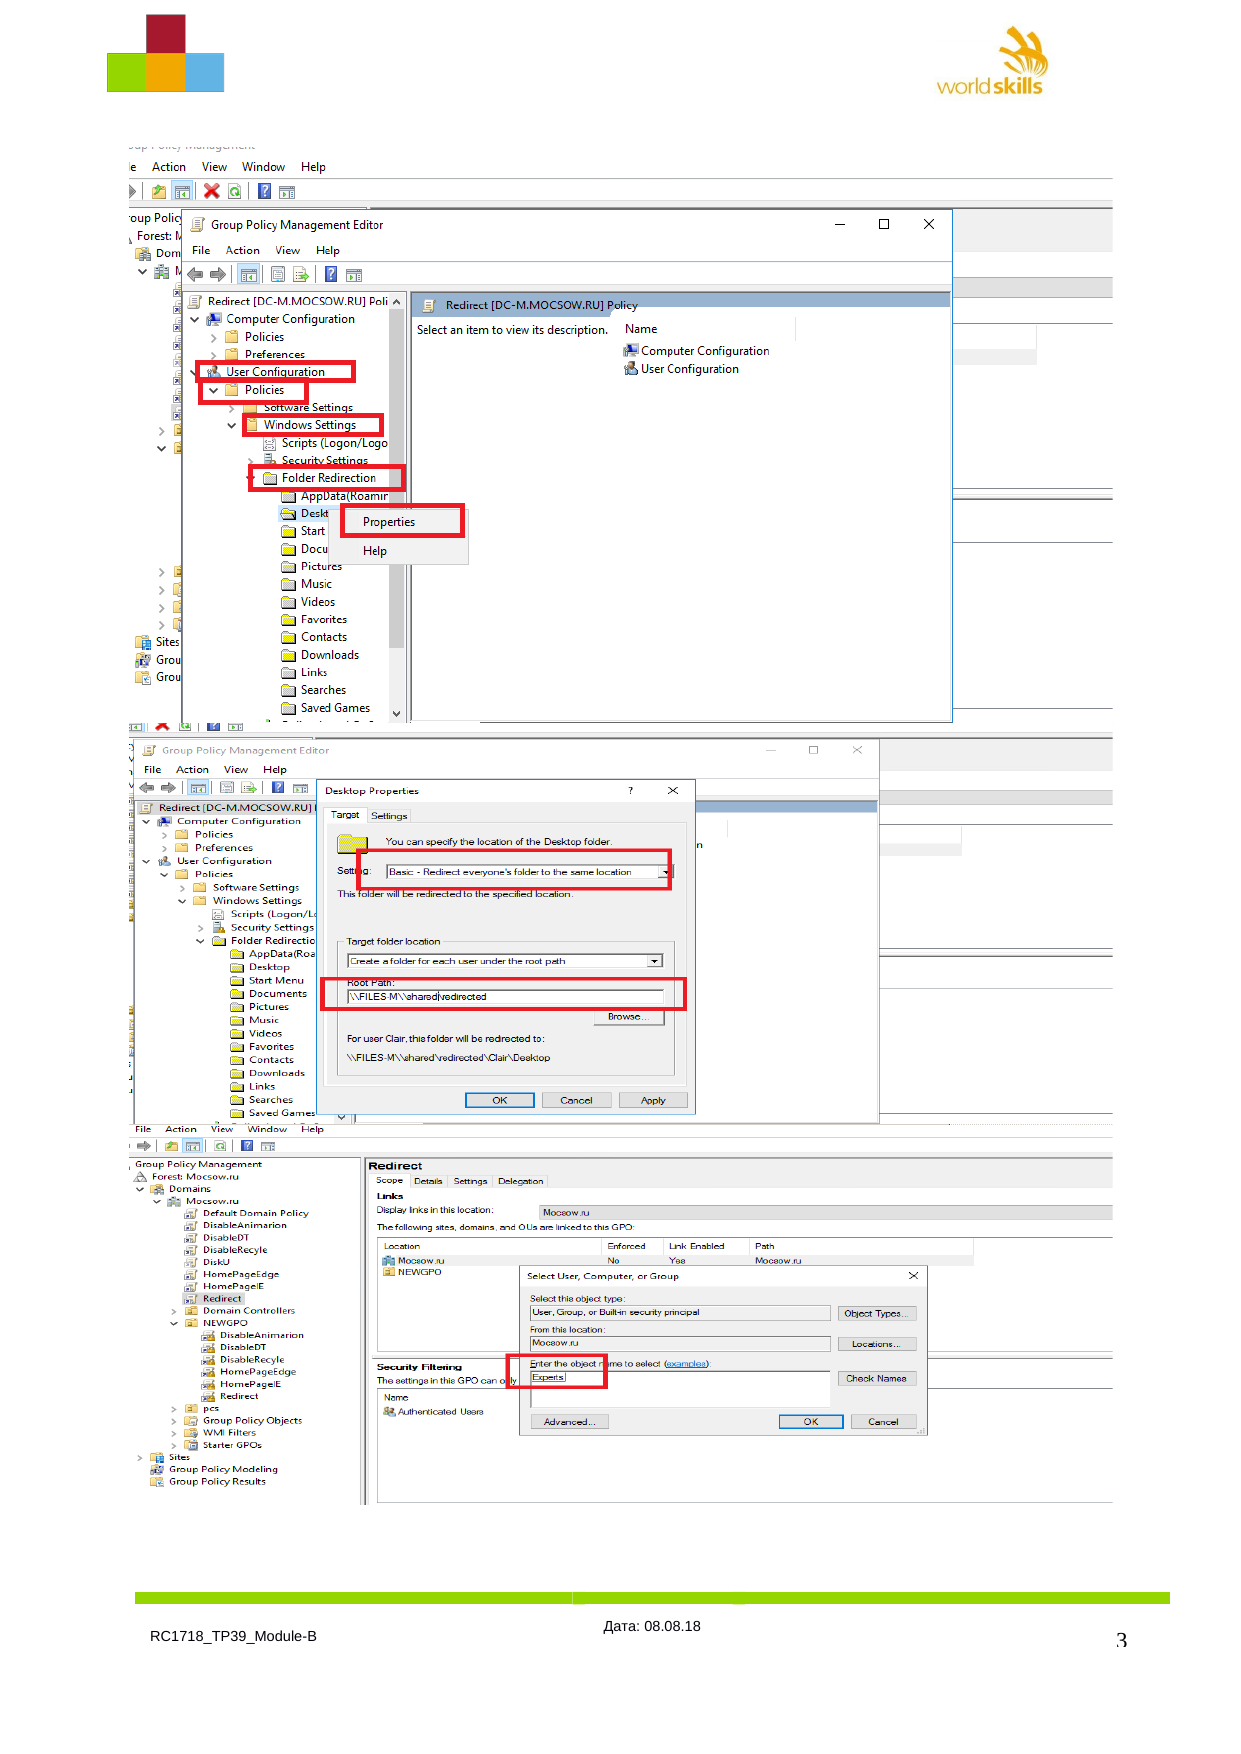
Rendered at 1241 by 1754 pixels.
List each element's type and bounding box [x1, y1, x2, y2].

picture [933, 22, 1056, 101]
picture [106, 14, 225, 92]
picture [129, 147, 1113, 1505]
